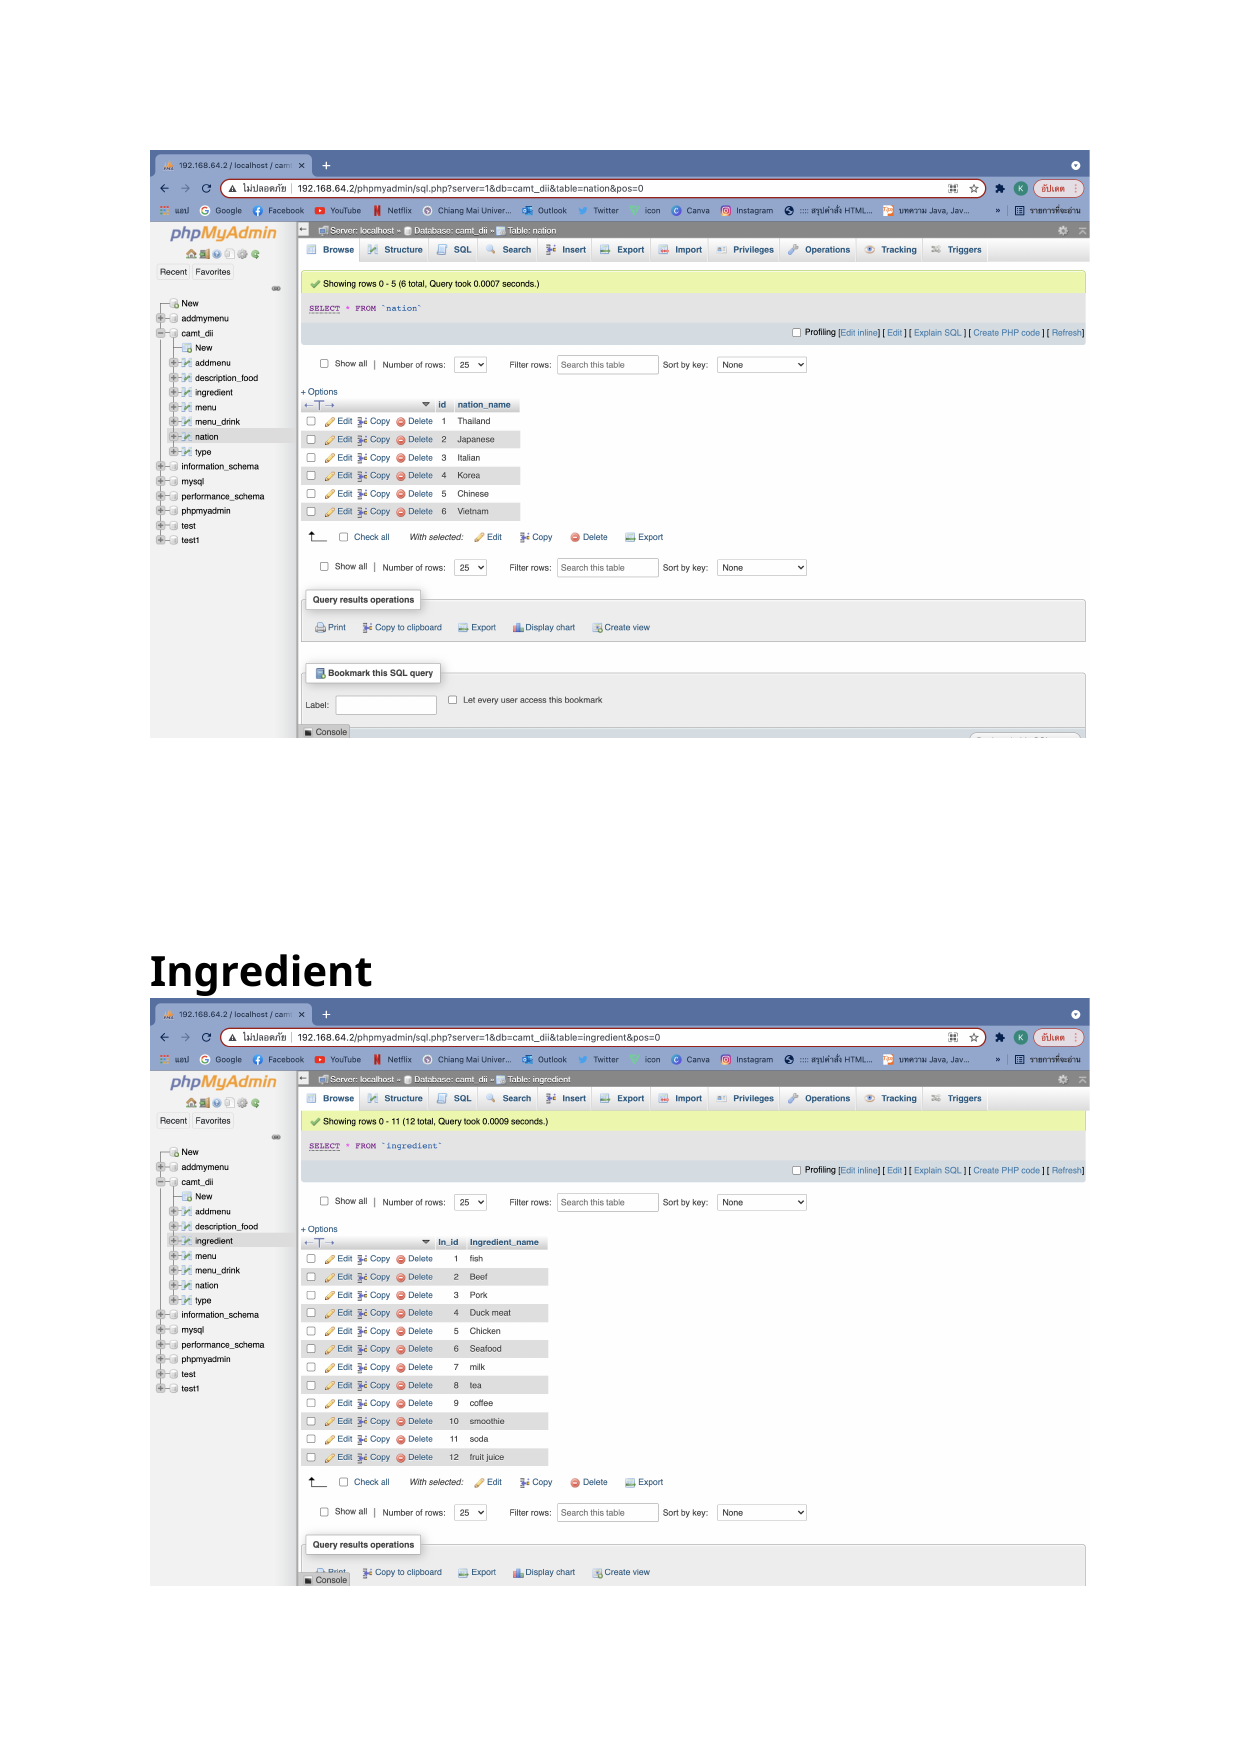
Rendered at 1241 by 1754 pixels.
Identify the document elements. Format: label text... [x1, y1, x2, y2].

picture [150, 998, 1090, 1586]
picture [150, 150, 1090, 738]
text Ingredient [150, 941, 1090, 998]
